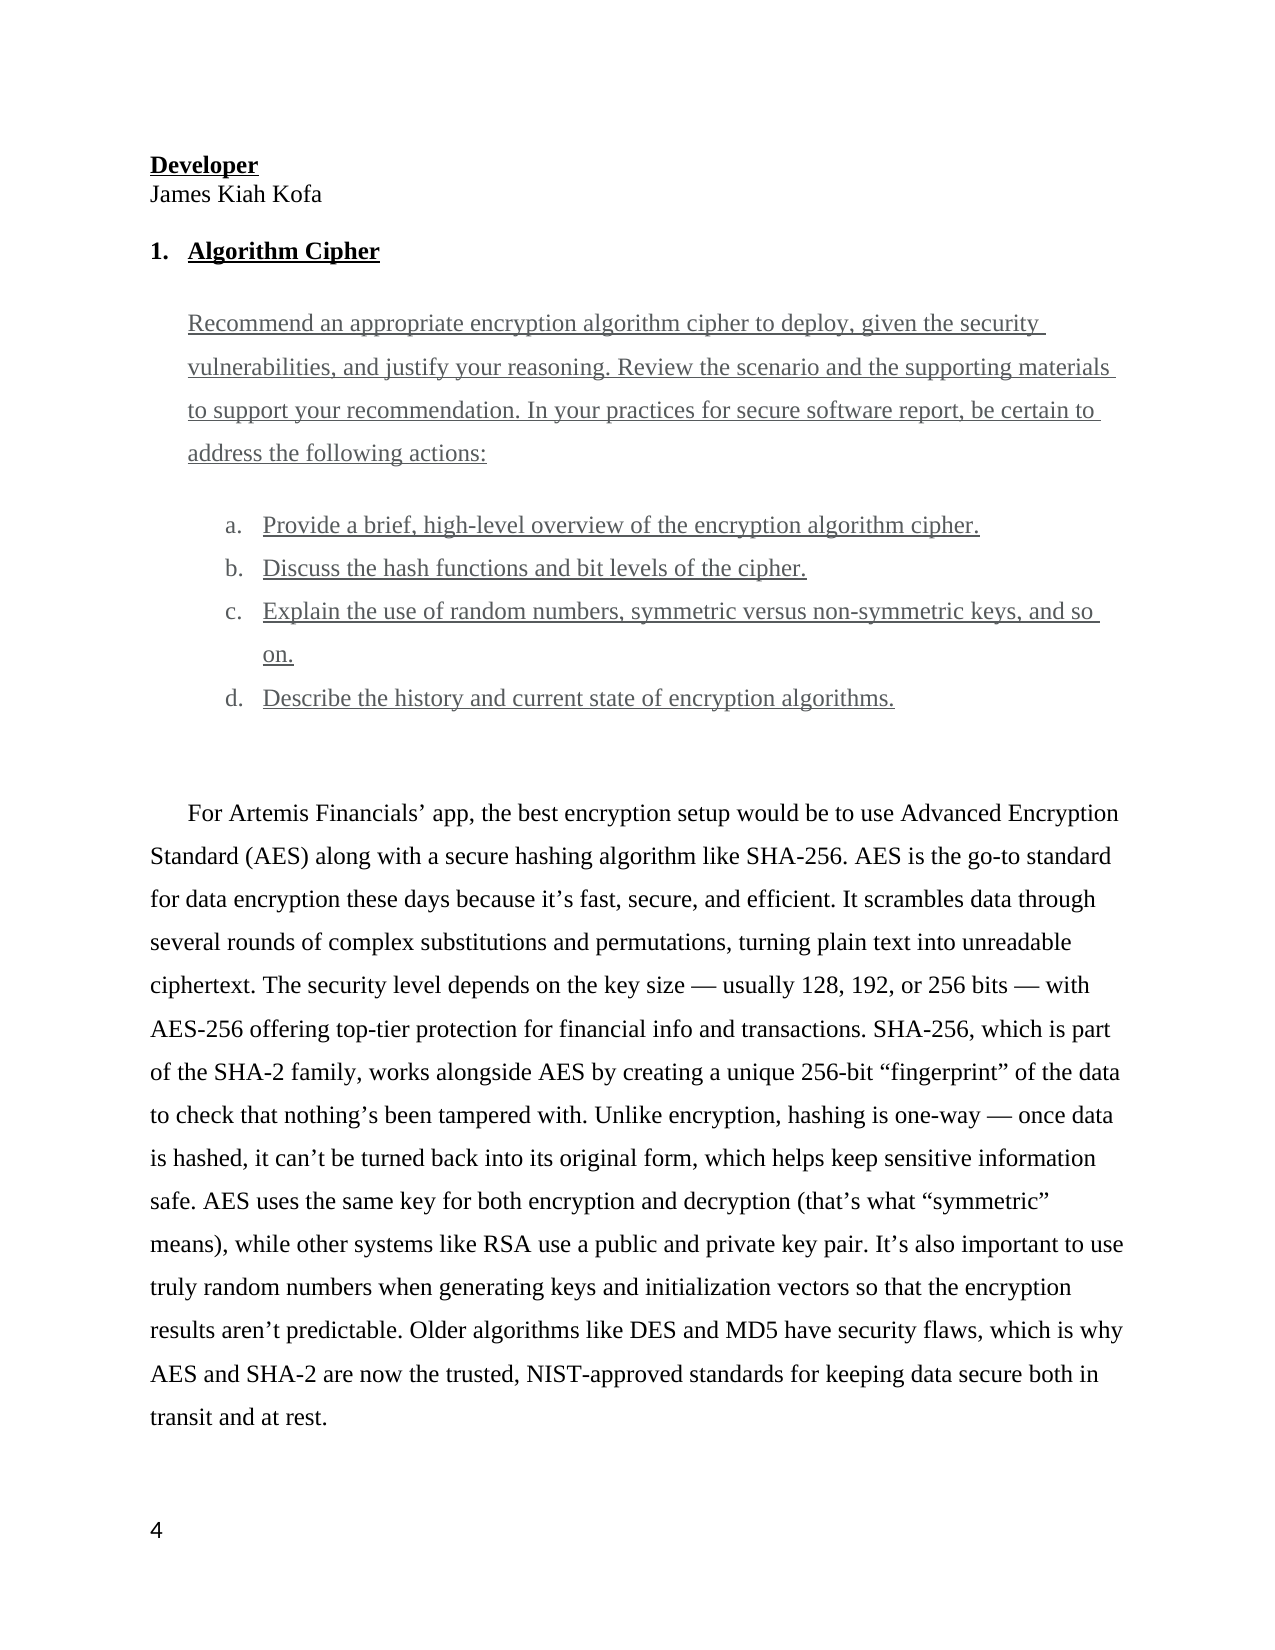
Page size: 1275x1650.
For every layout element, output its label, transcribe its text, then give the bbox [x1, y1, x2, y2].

list Provide a brief, high-level overview of the encryption algorithm cipher. [225, 510, 1125, 539]
list Discuss the hash functions and bit levels of the cipher. [225, 553, 1125, 582]
text James Kiah Kofa [150, 179, 1125, 207]
subtitle Algorithm Cipher [150, 236, 1125, 265]
list Describe the history and current state of encryption algorithms. [225, 683, 1125, 711]
subtitle Developer [150, 150, 1125, 179]
text For Artemis Financials’ app, the best encryption setup would be to use Advanced Encryption Standard (AES) along with a secure hashing algorithm like SHA-256. AES is the go-to standard for data encryption these days because it’s fast, secure, and efficient. It scrambles data through several rounds of complex substitutions and permutations, turning plain text into unreadable ciphertext. The security level depends on the key size — usually 128, 192, or 256 bits — with AES-256 offering top-tier protection for financial info and transactions. SHA-256, which is part of the SHA-2 family, works alongside AES by creating a unique 256-bit “fingerprint” of the data to check that nothing’s been tampered with. Unlike encryption, hashing is one-way — once data is hashed, it can’t be turned back into its original form, which helps keep sensitive information safe. AES uses the same key for both encryption and decryption (that’s what “symmetric” means), while other systems like RSA use a public and private key pair. It’s also important to use truly random numbers when generating keys and initialization vectors so that the encryption results aren’t predictable. Older algorithms like DES and MD5 have security flaws, which is why AES and SHA-2 are now the trusted, NIST-approved standards for keeping data secure both in transit and at rest. [150, 798, 1125, 1431]
list Explain the use of random numbers, symmetric versus non-symmetric keys, and so on. [225, 596, 1125, 668]
text Recommend an appropriate encryption algorithm cipher to deploy, given the security vulnerabilities, and justify your reasoning. Review the scenario and the supporting materials to support your recommendation. In your practices for secure software report, be certain to address the following actions: [187, 308, 1125, 467]
